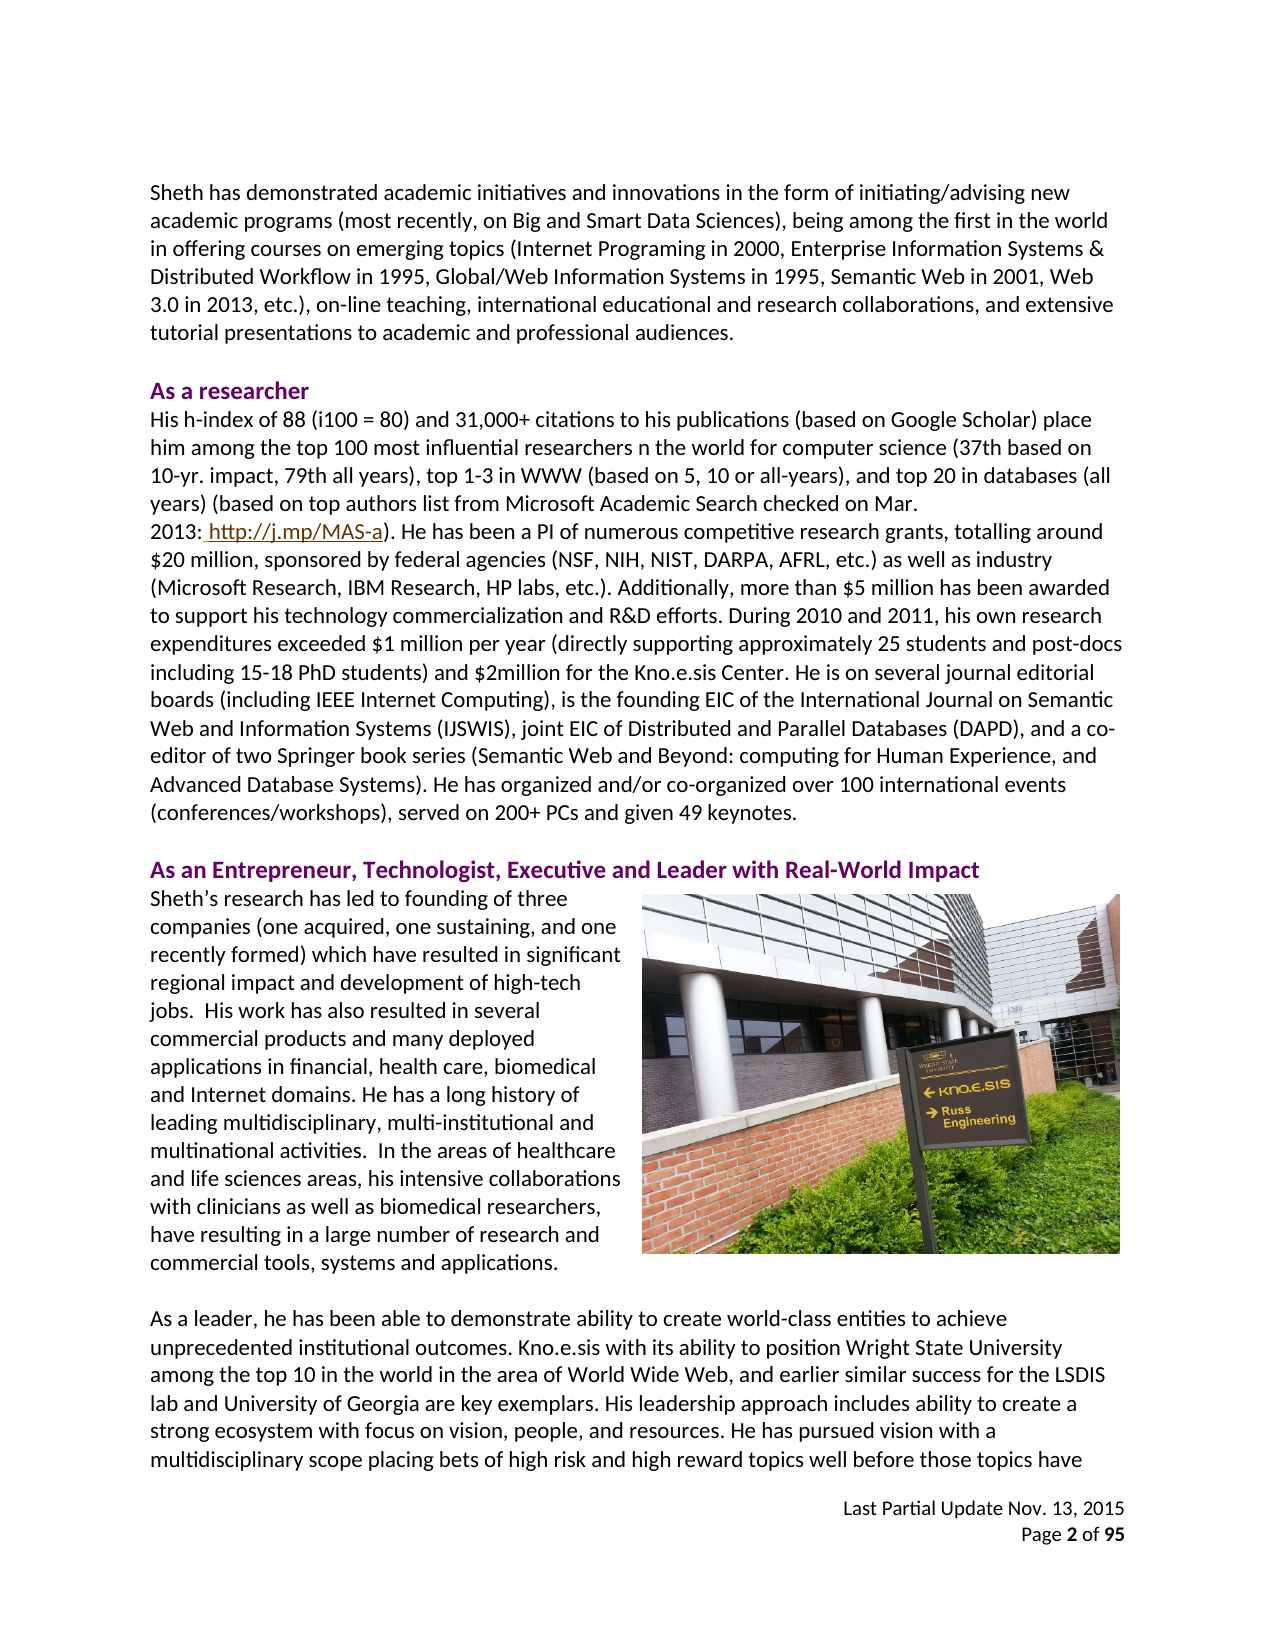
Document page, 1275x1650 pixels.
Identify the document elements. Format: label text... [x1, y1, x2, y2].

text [150, 1304, 1125, 1473]
text As an Entrepreneur, Technologist, Executive and Leader with Real-World Impact [150, 854, 1125, 884]
text His h-index of 88 (i100 = 80) and 31,000+ citations to his publications (based on Google Scholar) place him among the top 100 most influential researchers n the world for computer science (37th based on 10-yr. impact, 79th all years), top 1-3 in WWW (based on 5, 10 or all-years), and top 20 in databases (all years) (based on top authors list from Microsoft Academic Search checked on Mar. 2013: http://j.mp/MAS-a). He has been a PI of numerous competitive research grants, totalling around $20 million, sponsored by federal agencies (NSF, NIH, NIST, DARPA, AFRL, etc.) as well as industry (Microsoft Research, IBM Research, HP labs, etc.). Additionally, more than $5 million has been awarded to support his technology commercialization and R&D efforts. During 2010 and 2011, his own research expenditures exceeded $1 million per year (directly supporting approximately 25 students and post-docs including 15-18 PhD students) and $2million for the Kno.e.sis Center. He is on several journal editorial boards (including IEEE Internet Computing), is the founding EIC of the International Journal on Semantic Web and Information Systems (IJSWIS), joint EIC of Distributed and Parallel Databases (DAPD), and a co-editor of two Springer book series (Semantic Web and Beyond: computing for Human Experience, and Advanced Database Systems). He has organized and/or co-organized over 100 international events (conferences/workshops), served on 200+ PCs and given 49 keynotes. [150, 405, 1125, 826]
text Sheth has demonstrated academic initiatives and innovations in the form of initiating/advising new academic programs (most recently, on Big and Smart Data Sciences), being among the first in the world in offering courses on emerging topics (Internet Programing in 2000, Enterprise Information Systems & Distributed Workflow in 1995, Global/Web Information Systems in 1995, Semantic Web in 2001, Web 3.0 in 2013, etc.), on-line teaching, international educational and research collaborations, and extensive tutorial presentations to academic and professional audiences. [150, 178, 1125, 375]
picture [640, 894, 1120, 1253]
text As a researcher [150, 375, 1125, 405]
